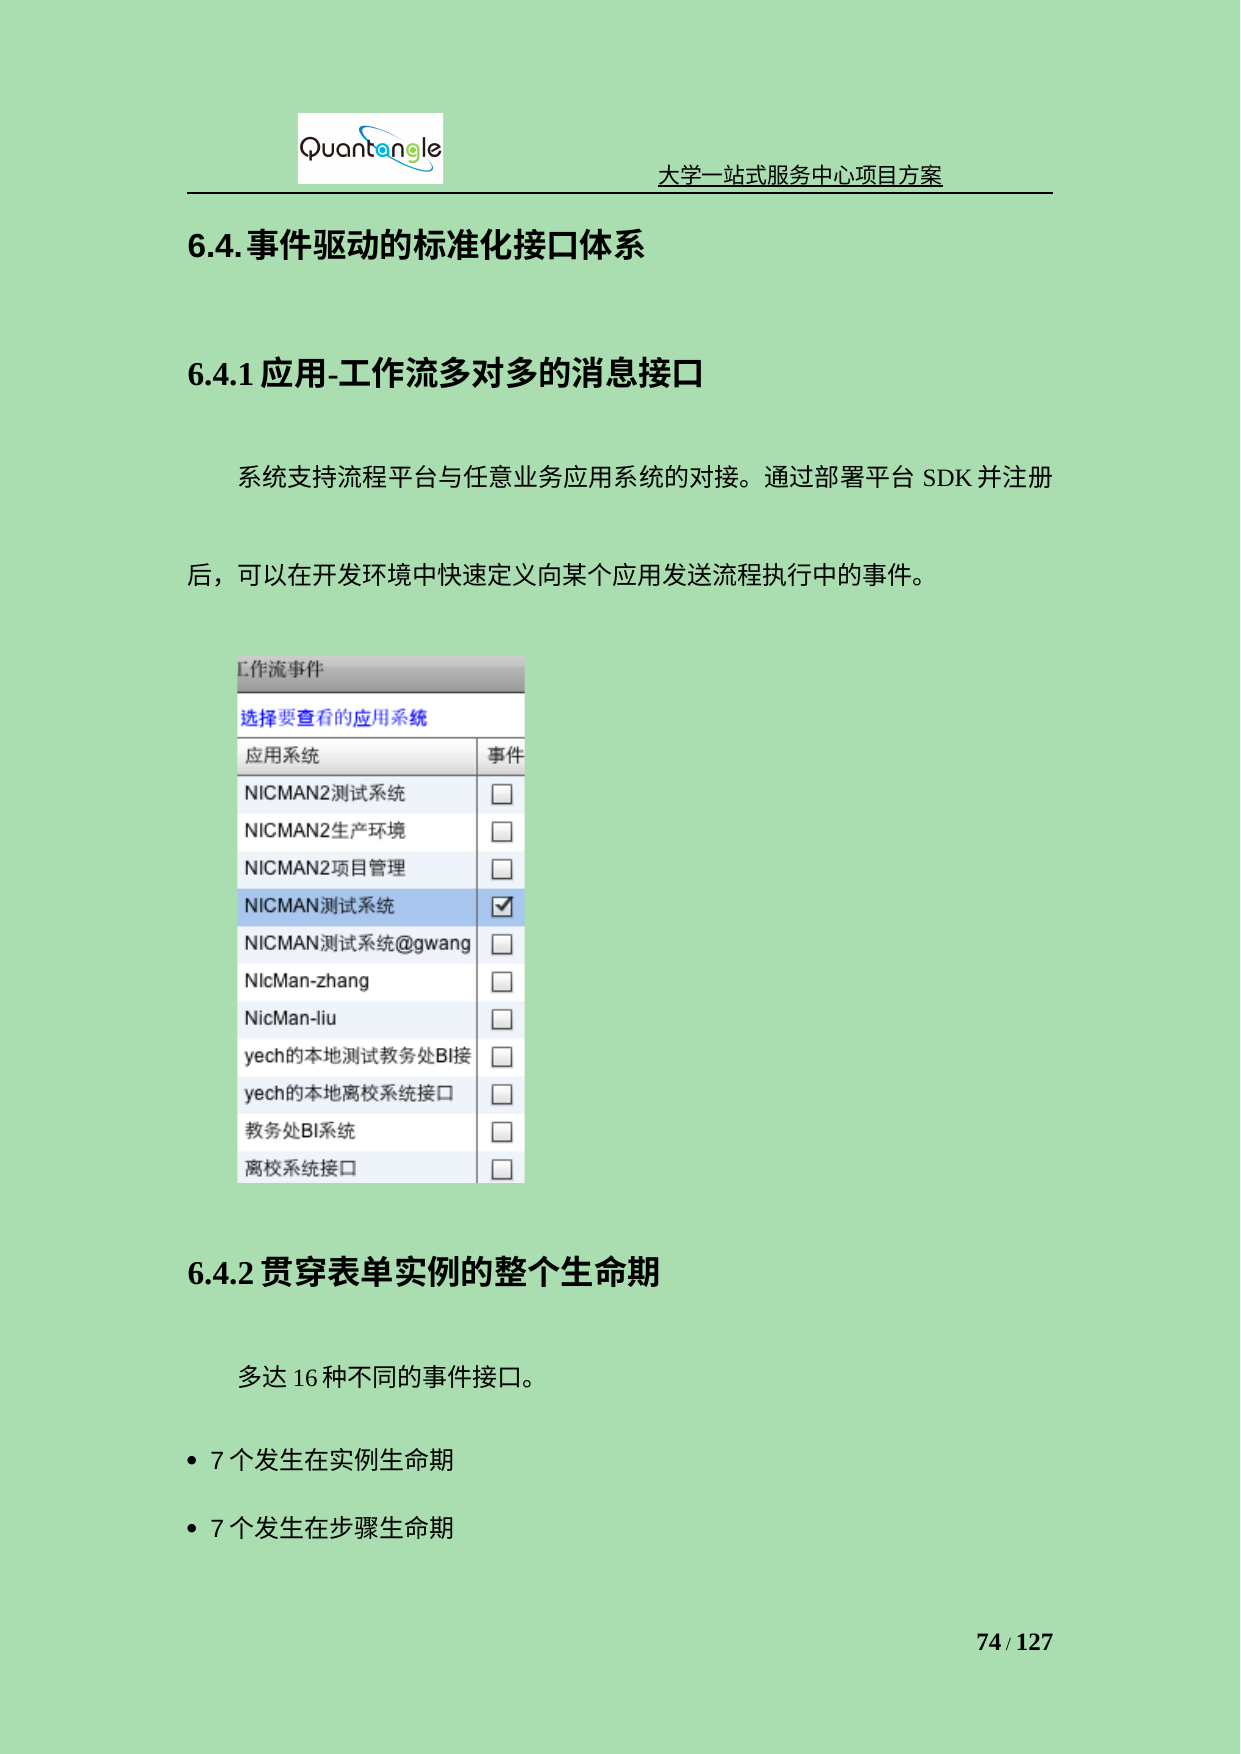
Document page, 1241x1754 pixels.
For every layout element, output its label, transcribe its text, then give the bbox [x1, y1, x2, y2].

picture [237, 656, 525, 1183]
list 7个发生在步骤生命期 [187, 1494, 1053, 1559]
subtitle 6.4.1应用-工作流多对多的消息接口 [187, 338, 1053, 403]
text 系统支持流程平台与任意业务应用系统的对接。通过部署平台SDK并注册后，可以在开发环境中快速定义向某个应用发送流程执行中的事件。 [187, 443, 1053, 606]
list 7个发生在实例生命期 [187, 1426, 1053, 1491]
picture [297, 113, 444, 184]
subtitle 6.4.2贯穿表单实例的整个生命期 [187, 1238, 1053, 1303]
text 多达16种不同的事件接口。 [187, 1343, 1053, 1408]
subtitle 事件驱动的标准化接口体系 [187, 211, 1053, 276]
